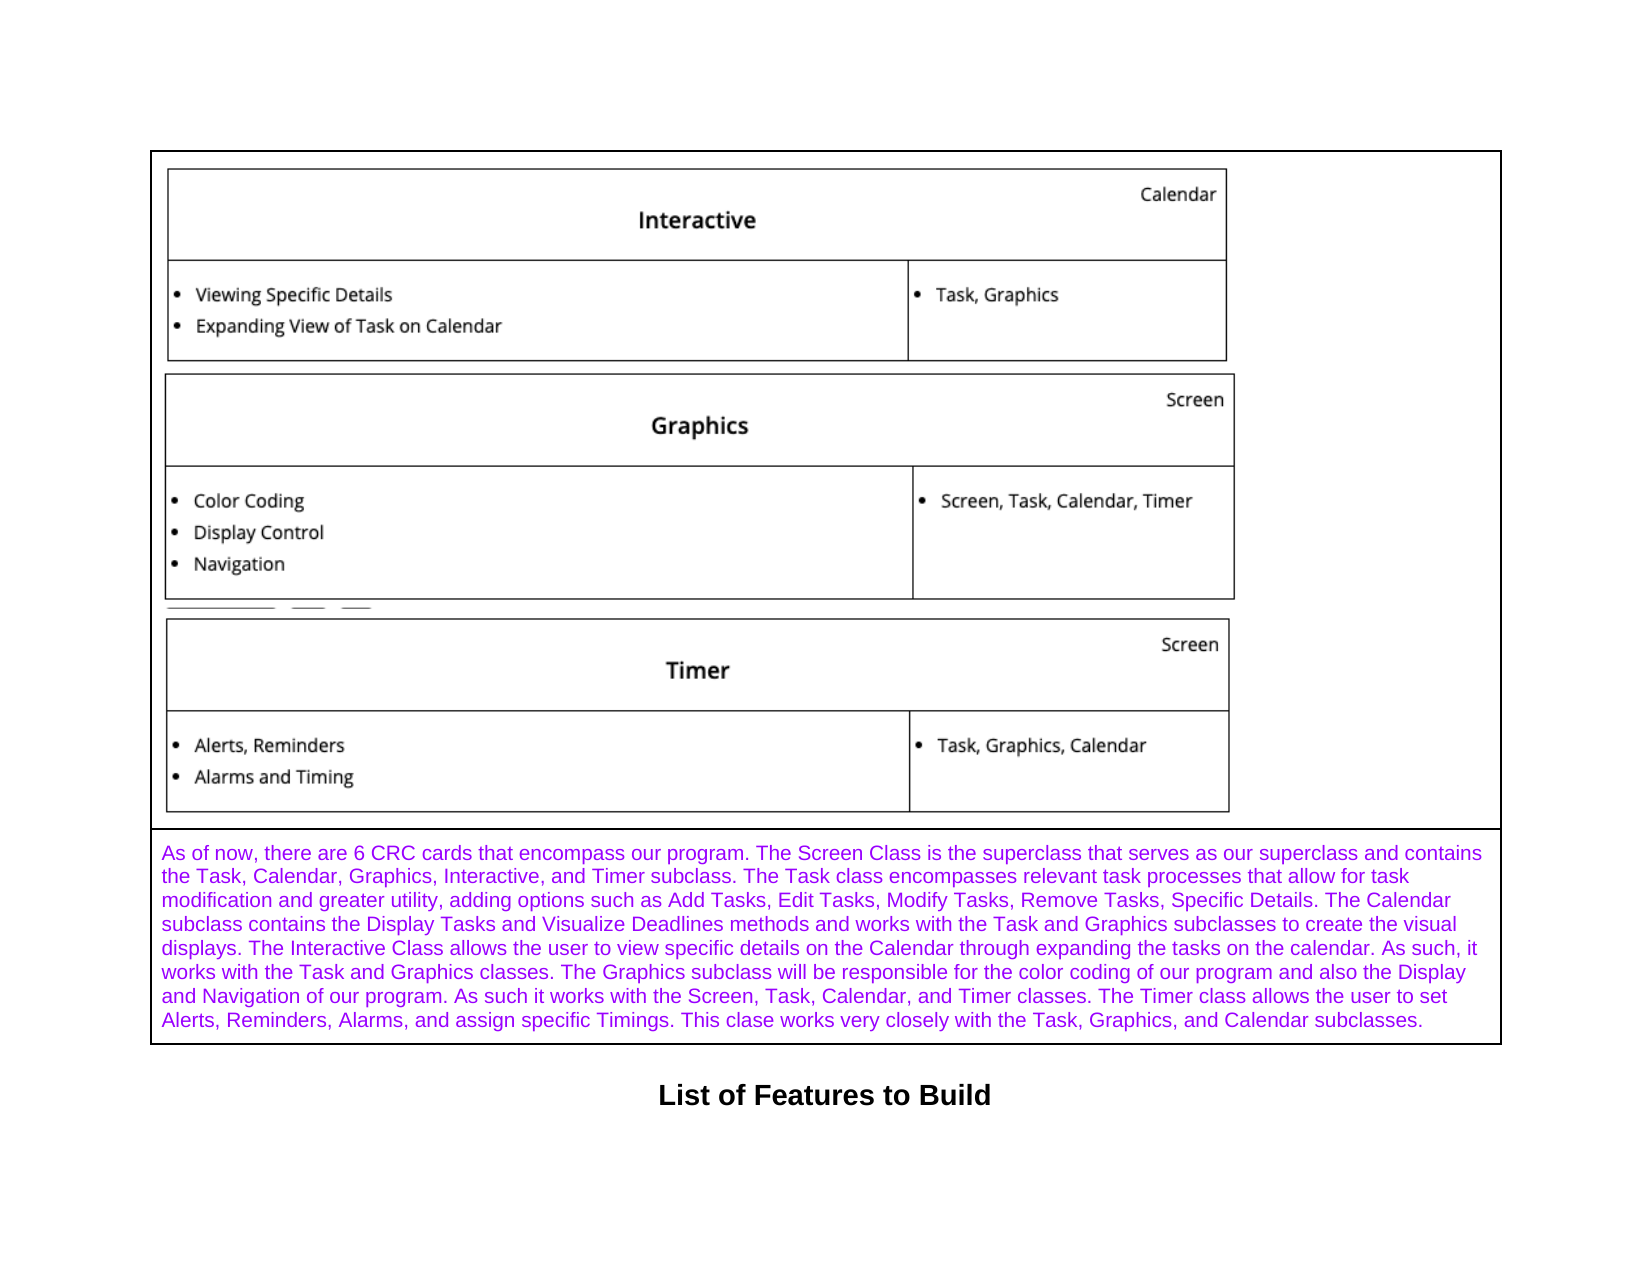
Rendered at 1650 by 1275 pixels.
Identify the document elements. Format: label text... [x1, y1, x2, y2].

text List of Features to Build [150, 1078, 1500, 1112]
picture [161, 162, 1239, 818]
table_header [152, 152, 1500, 828]
table_cell As of now, there are 6 CRC cards that encompass our program. The Screen Class is the superclass that serves as our superclass and contains the Task, Calendar, Graphics, Interactive, and Timer subclass. The Task class encompasses relevant task processes that allow for task modification and greater utility, adding options such as Add Tasks, Edit Tasks, Modify Tasks, Remove Tasks, Specific Details. The Calendar subclass contains the Display Tasks and Visualize Deadlines methods and works with the Task and Graphics subclasses to create the visual displays. The Interactive Class allows the user to view specific details on the Calendar through expanding the tasks on the calendar. As such, it works with the Task and Graphics classes. The Graphics subclass will be responsible for the color coding of our program and also the Display and Navigation of our program. As such it works with the Screen, Task, Calendar, and Timer classes. The Timer class allows the user to set Alerts, Reminders, Alarms, and assign specific Timings. This clase works very closely with the Task, Graphics, and Calendar subclasses. [152, 830, 1500, 1042]
